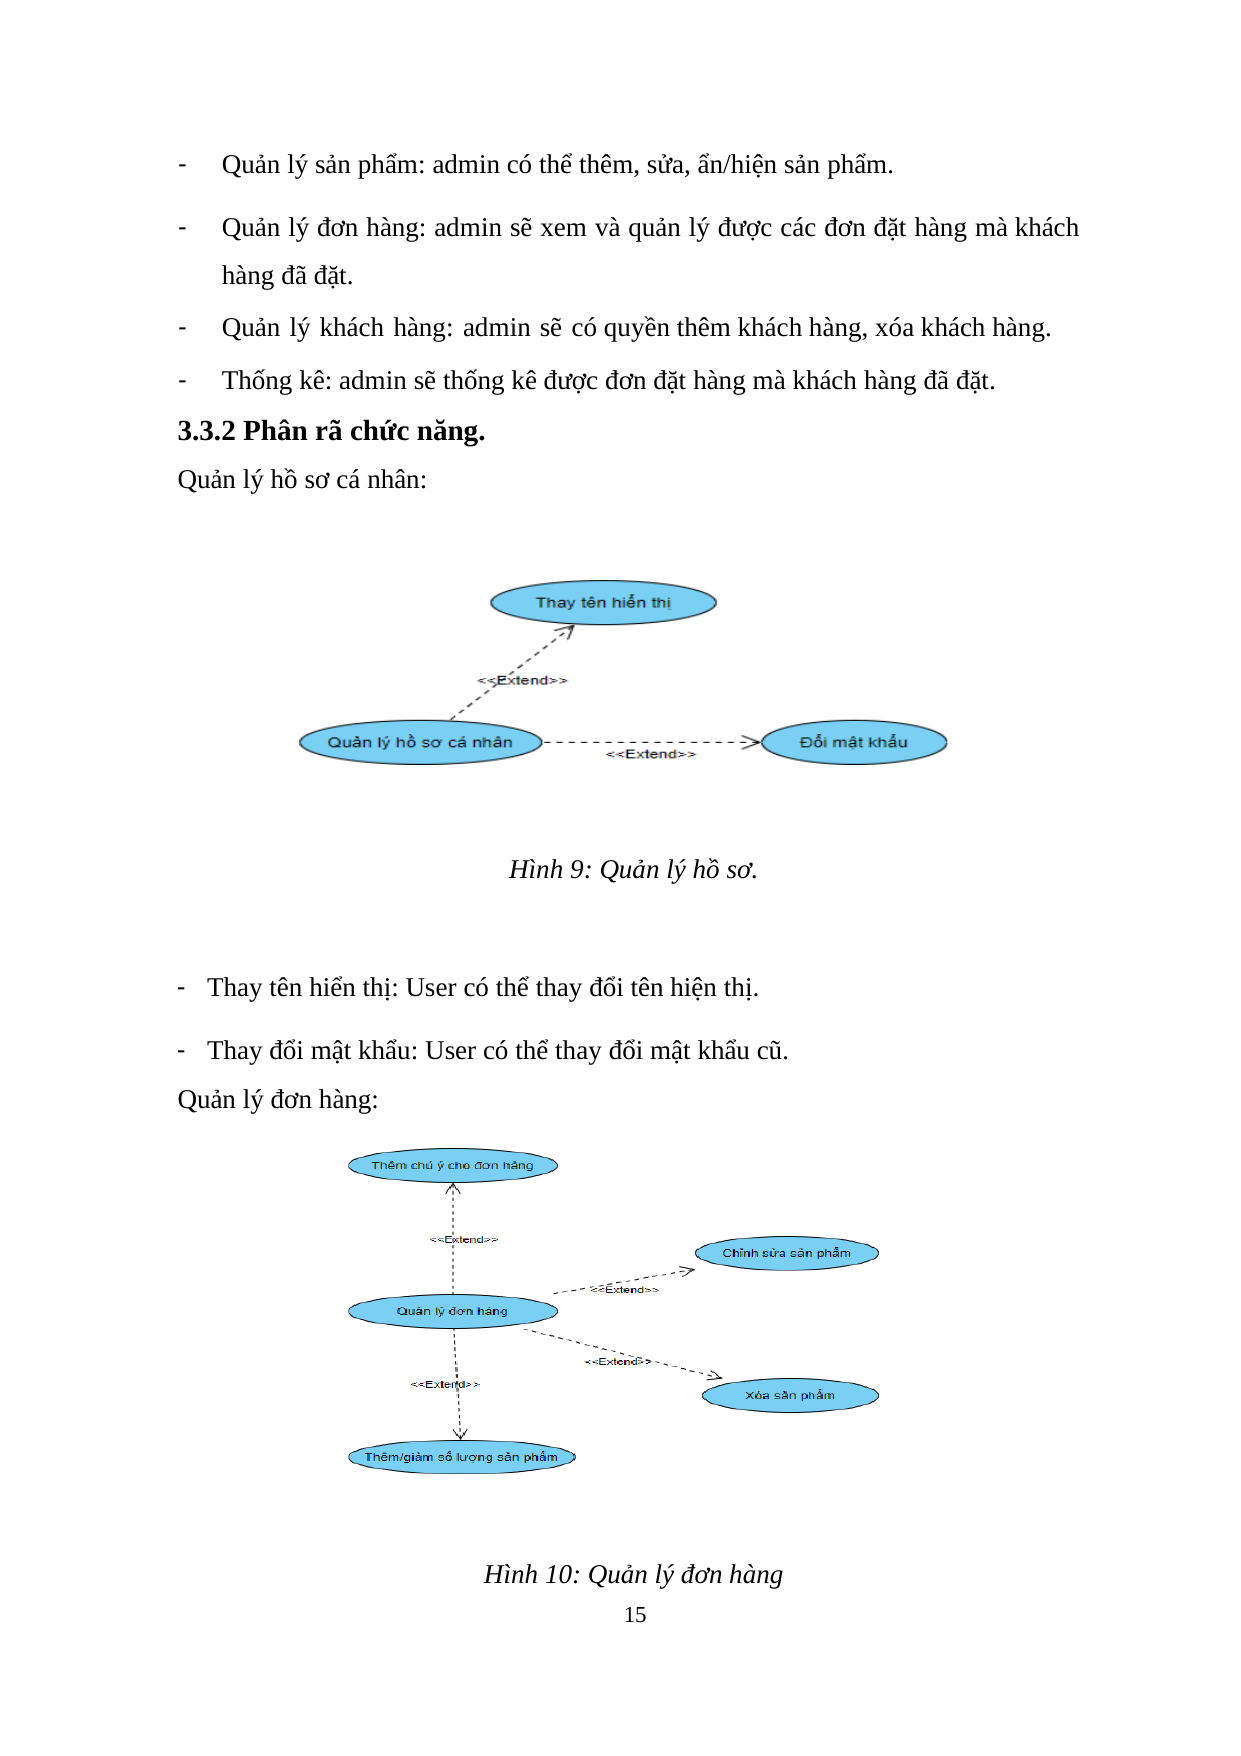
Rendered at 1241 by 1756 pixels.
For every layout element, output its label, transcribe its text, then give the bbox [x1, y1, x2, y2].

list Thống kê: admin sẽ thống kê được đơn đặt hàng mà khách hàng đã đặt. [178, 363, 1092, 396]
list Quản lý khách hàng: admin sẽ có quyền thêm khách hàng, xóa khách hàng. [178, 310, 1092, 343]
picture [348, 1147, 881, 1474]
list Thay đổi mật khẩu: User có thể thay đổi mật khẩu cũ. [177, 1033, 1092, 1066]
list Thay tên hiển thị: User có thể thay đổi tên hiện thị. [177, 970, 1092, 1003]
text Quản lý đơn hàng: [177, 1083, 1092, 1114]
text Hình 10: Quản lý đơn hàng [177, 1558, 1092, 1589]
text Hình 9: Quản lý hồ sơ. [177, 853, 1092, 884]
subtitle 3.3.2 Phân rã chức năng. [177, 413, 1092, 446]
list Quản lý sản phẩm: admin có thể thêm, sửa, ẩn/hiện sản phẩm. [178, 148, 1092, 181]
picture [298, 579, 948, 765]
text Quản lý hồ sơ cá nhân: [177, 463, 1092, 494]
list Quản lý đơn hàng: admin sẽ xem và quản lý được các đơn đặt hàng mà khách hàng đã đặt. [178, 211, 1092, 290]
